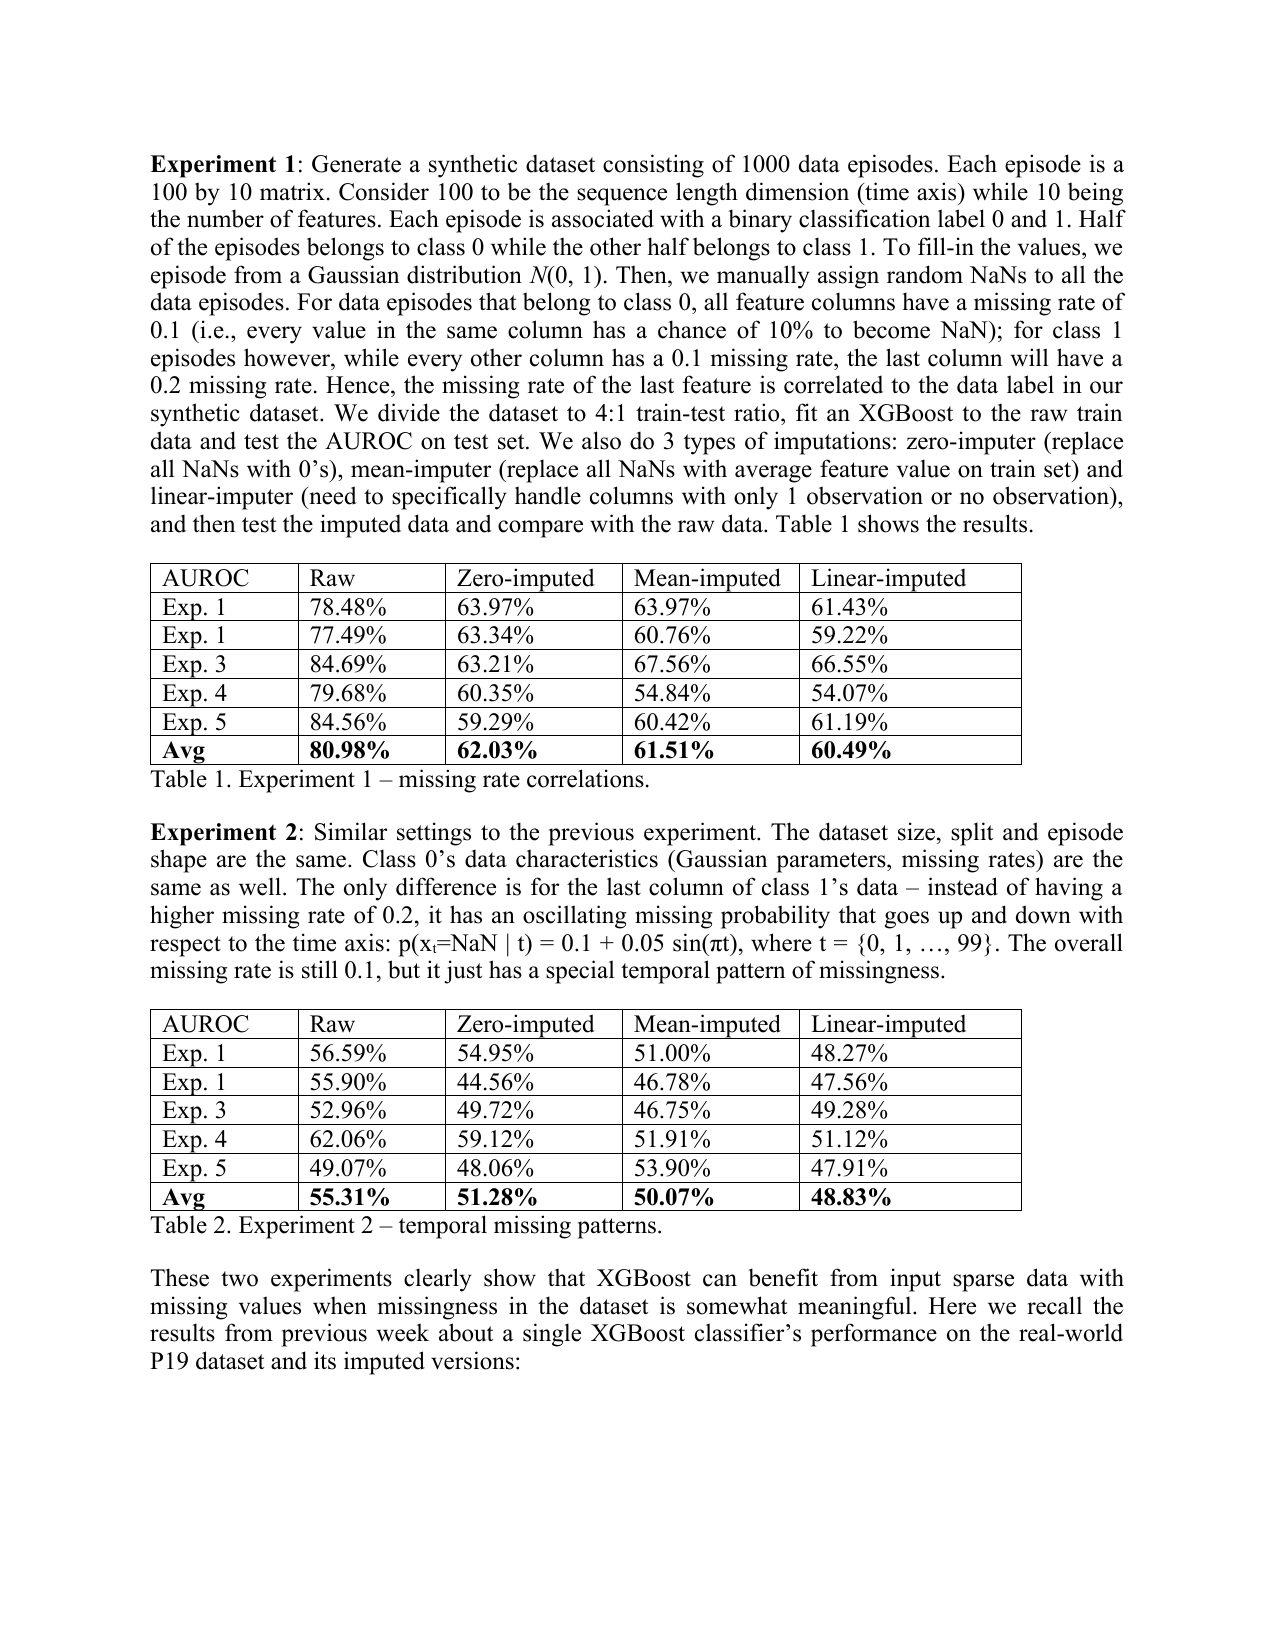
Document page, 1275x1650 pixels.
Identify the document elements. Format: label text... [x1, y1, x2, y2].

table_cell 60.42% [623, 708, 799, 735]
table_cell 79.68% [299, 679, 445, 707]
table_header Zero-imputed [446, 564, 622, 592]
table_cell 54.84% [623, 679, 799, 707]
table_cell 56.59% [299, 1039, 445, 1067]
table_cell 63.34% [446, 621, 622, 649]
table_cell 46.78% [623, 1068, 799, 1095]
table_cell 63.97% [623, 593, 799, 620]
table_cell 80.98% [299, 736, 445, 764]
table_cell 55.31% [299, 1183, 445, 1210]
table_cell 51.00% [623, 1039, 799, 1067]
table_cell 60.35% [446, 679, 622, 707]
table_cell 55.90% [299, 1068, 445, 1095]
table_cell Exp. 1 [151, 621, 298, 649]
table_cell 59.12% [446, 1125, 622, 1153]
table_cell 84.56% [299, 708, 445, 735]
table_cell 59.29% [446, 708, 622, 735]
table_cell 60.76% [623, 621, 799, 649]
table_cell 51.91% [623, 1125, 799, 1153]
table_cell 49.07% [299, 1154, 445, 1182]
table_cell 54.07% [800, 679, 1021, 707]
table_cell 48.06% [446, 1154, 622, 1182]
table_cell 60.49% [800, 736, 1021, 764]
table_cell 78.48% [299, 593, 445, 620]
text Experiment 2: Similar settings to the previous experiment. The dataset size, split and episode shape are the same. Class 0’s data characteristics (Gaussian parameters, missing rates) are the same as well. The only difference is for the last column of class 1’s data – instead of having a higher missing rate of 0.2, it has an oscillating missing probability that goes up and down with respect to the time axis: p(xt=NaN | t) = 0.1 + 0.05 sin(πt), where t = {0, 1, …, 99}. The overall missing rate is still 0.1, but it just has a special temporal pattern of missingness. [150, 818, 1125, 984]
table_cell 62.06% [299, 1125, 445, 1153]
table_cell 77.49% [299, 621, 445, 649]
table_cell 63.21% [446, 650, 622, 678]
table_cell 48.83% [800, 1183, 1021, 1210]
table_cell 62.03% [446, 736, 622, 764]
table_header Mean-imputed [623, 1010, 799, 1038]
table_header Raw [299, 564, 445, 592]
table_cell 59.22% [800, 621, 1021, 649]
table_cell 61.43% [800, 593, 1021, 620]
table_cell 48.27% [800, 1039, 1021, 1067]
table_cell 44.56% [446, 1068, 622, 1095]
table_header Mean-imputed [623, 564, 799, 592]
table_header Zero-imputed [446, 1010, 622, 1038]
text Table 1. Experiment 1 – missing rate correlations. [150, 765, 1125, 793]
table_cell 54.95% [446, 1039, 622, 1067]
table_cell 49.72% [446, 1096, 622, 1124]
table_header Linear-imputed [800, 1010, 1021, 1038]
table_cell 47.91% [800, 1154, 1021, 1182]
text These two experiments clearly show that XGBoost can benefit from input sparse data with missing values when missingness in the dataset is somewhat meaningful. Here we recall the results from previous week about a single XGBoost classifier’s performance on the real-world P19 dataset and its imputed versions: [150, 1264, 1125, 1375]
table_cell Exp. 5 [151, 1154, 298, 1182]
table_cell 67.56% [623, 650, 799, 678]
table_cell Exp. 1 [151, 1039, 298, 1067]
table_cell 52.96% [299, 1096, 445, 1124]
table_cell 51.28% [446, 1183, 622, 1210]
table_header AUROC [151, 564, 298, 592]
table_cell 49.28% [800, 1096, 1021, 1124]
table_cell 46.75% [623, 1096, 799, 1124]
table_cell Exp. 1 [151, 1068, 298, 1095]
table_cell Exp. 3 [151, 1096, 298, 1124]
table_header Linear-imputed [800, 564, 1021, 592]
table_cell 50.07% [623, 1183, 799, 1210]
table_cell 84.69% [299, 650, 445, 678]
table_cell Exp. 1 [151, 593, 298, 620]
table_header Raw [299, 1010, 445, 1038]
table_cell 47.56% [800, 1068, 1021, 1095]
table_header AUROC [151, 1010, 298, 1038]
table_cell Avg [151, 736, 298, 764]
table_cell 53.90% [623, 1154, 799, 1182]
text Table 2. Experiment 2 – temporal missing patterns. [150, 1211, 1125, 1239]
table_cell 61.51% [623, 736, 799, 764]
table_cell Exp. 5 [151, 708, 298, 735]
table_cell Exp. 4 [151, 679, 298, 707]
table_cell Exp. 3 [151, 650, 298, 678]
table_cell 63.97% [446, 593, 622, 620]
table_cell 66.55% [800, 650, 1021, 678]
table_cell Exp. 4 [151, 1125, 298, 1153]
text Experiment 1: Generate a synthetic dataset consisting of 1000 data episodes. Each episode is a 100 by 10 matrix. Consider 100 to be the sequence length dimension (time axis) while 10 being the number of features. Each episode is associated with a binary classification label 0 and 1. Half of the episodes belongs to class 0 while the other half belongs to class 1. To fill-in the values, we episode from a Gaussian distribution N(0, 1). Then, we manually assign random NaNs to all the data episodes. For data episodes that belong to class 0, all feature columns have a missing rate of 0.1 (i.e., every value in the same column has a chance of 10% to become NaN); for class 1 episodes however, while every other column has a 0.1 missing rate, the last column will have a 0.2 missing rate. Hence, the missing rate of the last feature is correlated to the data label in our synthetic dataset. We divide the dataset to 4:1 train-test ratio, fit an XGBoost to the raw train data and test the AUROC on test set. We also do 3 types of imputations: zero-imputer (replace all NaNs with 0’s), mean-imputer (replace all NaNs with average feature value on train set) and linear-imputer (need to specifically handle columns with only 1 observation or no observation), and then test the imputed data and compare with the raw data. Table 1 shows the results. [150, 150, 1125, 538]
table_cell 61.19% [800, 708, 1021, 735]
table_cell Avg [151, 1183, 298, 1210]
table_cell 51.12% [800, 1125, 1021, 1153]
